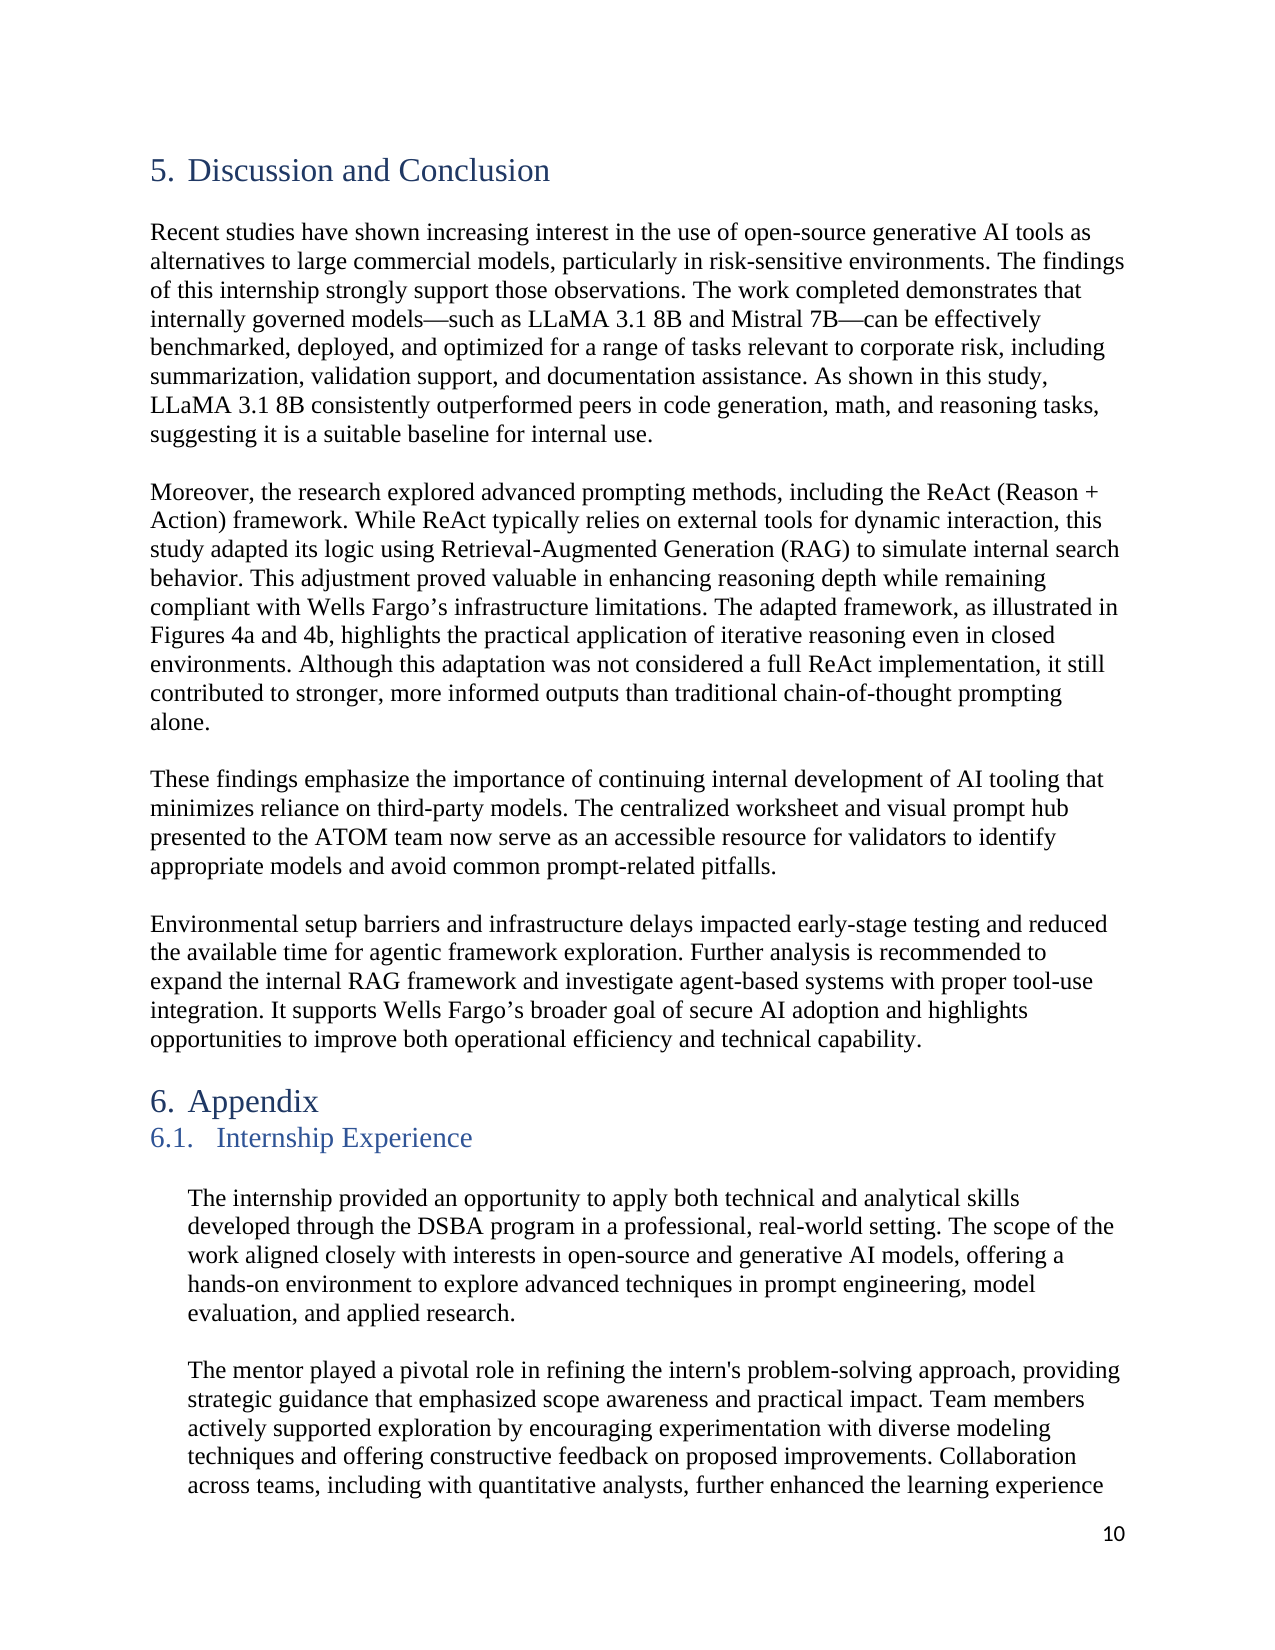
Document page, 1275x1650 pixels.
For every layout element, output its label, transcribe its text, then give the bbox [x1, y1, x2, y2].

subtitle Discussion and Conclusion [150, 150, 1125, 188]
subtitle Appendix [150, 1082, 1125, 1120]
text These findings emphasize the importance of continuing internal development of AI tooling that minimizes reliance on third-party models. The centralized worksheet and visual prompt hub presented to the ATOM team now serve as an accessible resource for validators to identify appropriate models and avoid common prompt-related pitfalls. [150, 764, 1125, 879]
text Recent studies have shown increasing interest in the use of open-source generative AI tools as alternatives to large commercial models, particularly in risk-sensitive environments. The findings of this internship strongly support those observations. The work completed demonstrates that internally governed models—such as LLaMA 3.1 8B and Mistral 7B—can be effectively benchmarked, deployed, and optimized for a range of tasks relevant to corporate risk, including summarization, validation support, and documentation assistance. As shown in this study, LLaMA 3.1 8B consistently outperformed peers in code generation, math, and reasoning tasks, suggesting it is a suitable baseline for internal use. [150, 217, 1125, 447]
text Moreover, the research explored advanced prompting methods, including the ReAct (Reason + Action) framework. While ReAct typically relies on external tools for dynamic interaction, this study adapted its logic using Retrieval-Augmented Generation (RAG) to simulate internal search behavior. This adjustment proved valuable in enhancing reasoning depth while remaining compliant with Wells Fargo’s infrastructure limitations. The adapted framework, as illustrated in Figures 4a and 4b, highlights the practical application of iterative reasoning even in closed environments. Although this adaptation was not considered a full ReAct implementation, it still contributed to stronger, more informed outputs than traditional chain-of-thought prompting alone. [150, 477, 1125, 735]
text Environmental setup barriers and infrastructure delays impacted early-stage testing and reduced the available time for agentic framework exploration. Further analysis is recommended to expand the internal RAG framework and investigate agent-based systems with proper tool-use integration. It supports Wells Fargo’s broader goal of secure AI adoption and highlights opportunities to improve both operational efficiency and technical capability. [150, 909, 1125, 1052]
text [187, 1355, 1125, 1499]
subtitle Internship Experience [150, 1120, 1125, 1153]
text The internship provided an opportunity to apply both technical and analytical skills developed through the DSBA program in a professional, real-world setting. The scope of the work aligned closely with interests in open-source and generative AI models, offering a hands-on environment to explore advanced techniques in prompt engineering, model evaluation, and applied research. [187, 1183, 1125, 1326]
